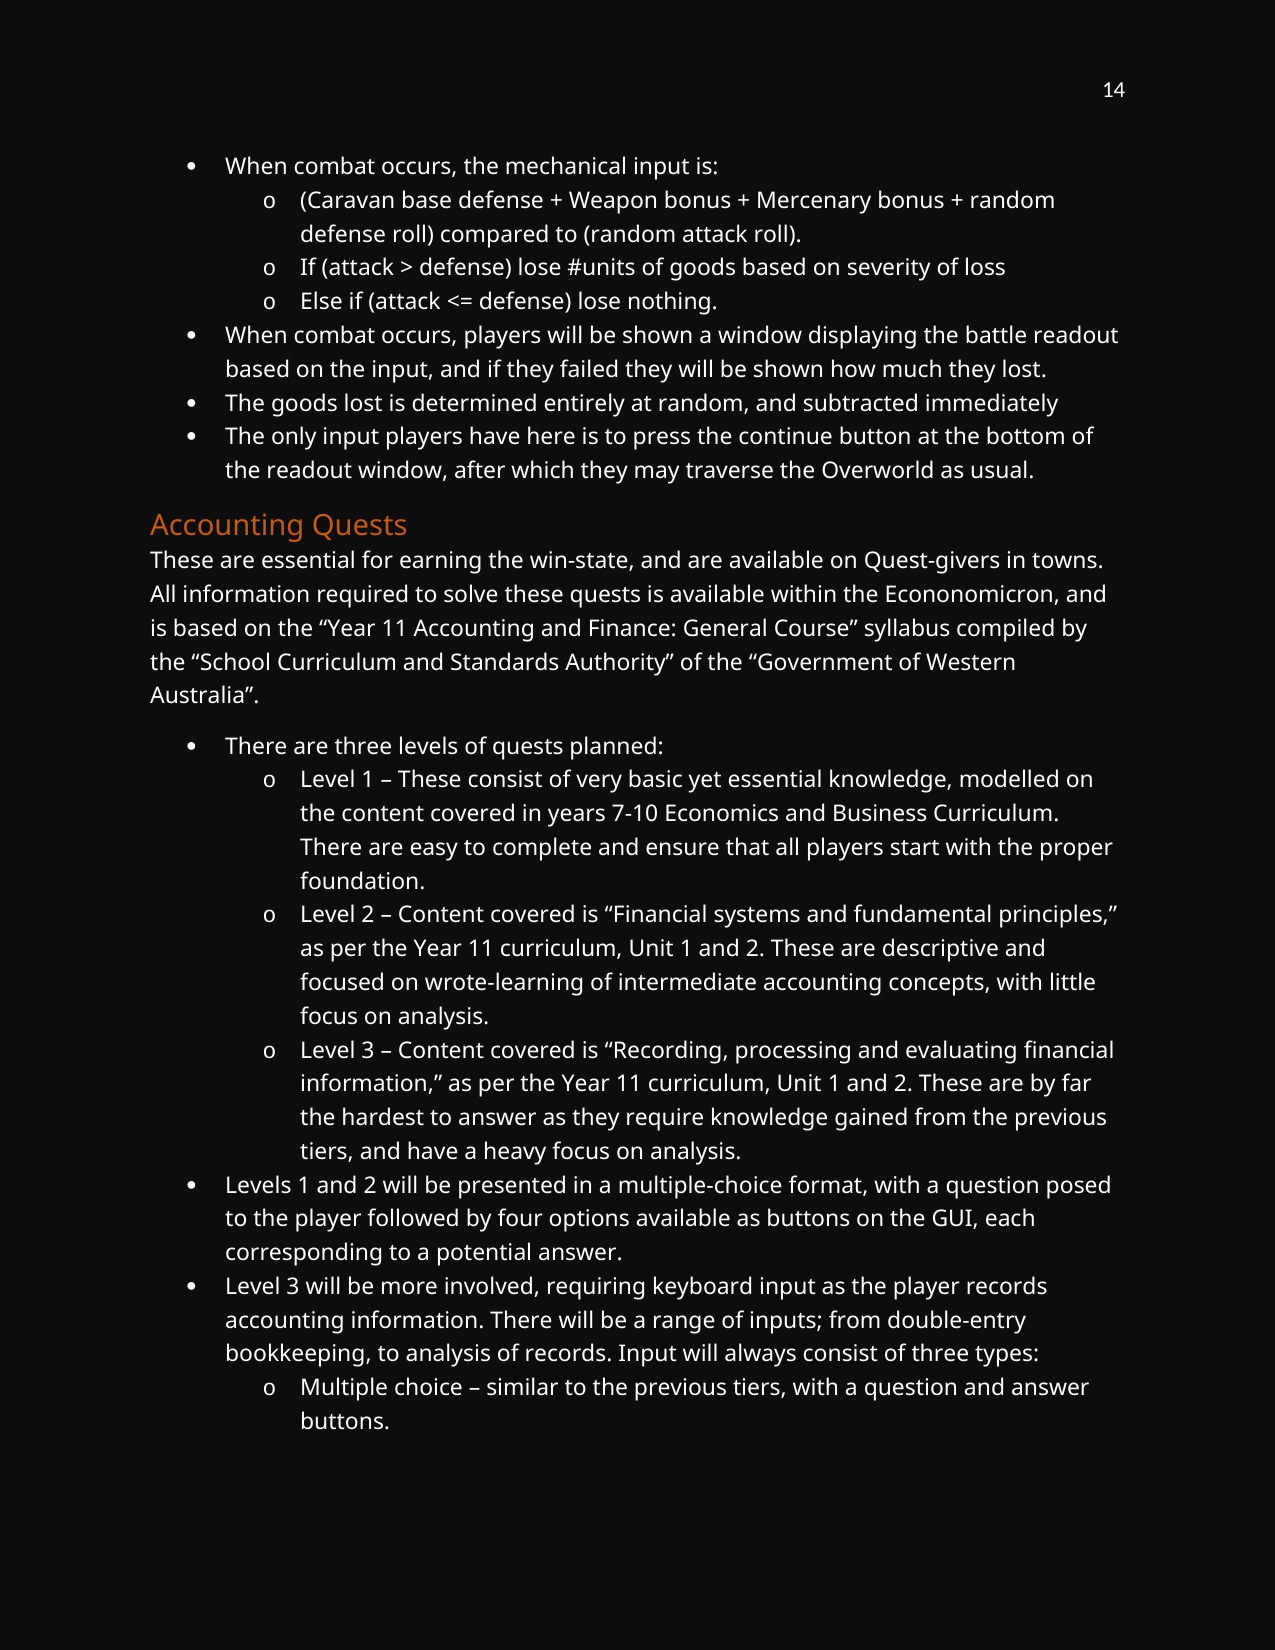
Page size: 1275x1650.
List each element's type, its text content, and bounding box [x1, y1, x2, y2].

text These are essential for earning the win-state, and are available on Quest-givers in towns. All information required to solve these quests is available within the Econonomicron, and is based on the “Year 11 Accounting and Finance: General Course” syllabus compiled by the “School Curriculum and Standards Authority” of the “Government of Western Australia”. [150, 544, 1125, 710]
list Level 1 – These consist of very basic yet essential knowledge, modelled on the content covered in years 7-10 Economics and Business Curriculum. There are easy to complete and ensure that all players start with the proper foundation. [262, 763, 1125, 896]
list (Caravan base defense + Weapon bonus + Mercenary bonus + random defense roll) compared to (random attack roll). [262, 184, 1125, 249]
list Level 2 – Content covered is “Financial systems and fundamental principles,” as per the Year 11 curriculum, Unit 1 and 2. These are descriptive and focused on wrote-learning of intermediate accounting concepts, with little focus on analysis. [262, 898, 1125, 1031]
list The goods lost is determined entirely at random, and subtracted immediately [187, 387, 1125, 418]
list Level 3 – Content covered is “Recording, processing and evaluating financial information,” as per the Year 11 curriculum, Unit 1 and 2. These are by far the hardest to answer as they require knowledge gained from the previous tiers, and have a heavy focus on analysis. [262, 1033, 1125, 1166]
list When combat occurs, the mechanical input is: [187, 150, 1125, 181]
list When combat occurs, players will be shown a window displaying the battle readout based on the input, and if they failed they will be shown how much they lost. [187, 319, 1125, 384]
list There are three levels of quests planned: [187, 729, 1125, 761]
list Multiple choice – similar to the previous tiers, with a question and answer buttons. [262, 1371, 1125, 1436]
list If (attack > defense) lose #units of goods based on severity of loss [262, 251, 1125, 283]
list Levels 1 and 2 will be presented in a multiple-choice format, with a question posed to the player followed by four options available as buttons on the GUI, each corresponding to a potential answer. [187, 1169, 1125, 1267]
subtitle Accounting Quests [150, 504, 1125, 544]
list The only input players have here is to press the continue button at the bottom of the readout window, after which they may traverse the Overworld as usual. [187, 420, 1125, 485]
list Else if (attack <= defense) lose nothing. [262, 285, 1125, 317]
list Level 3 will be more involved, requiring keyboard input as the player records accounting information. There will be a range of inputs; from double-entry bookkeeping, to analysis of records. Input will always consist of three types: [187, 1270, 1125, 1369]
